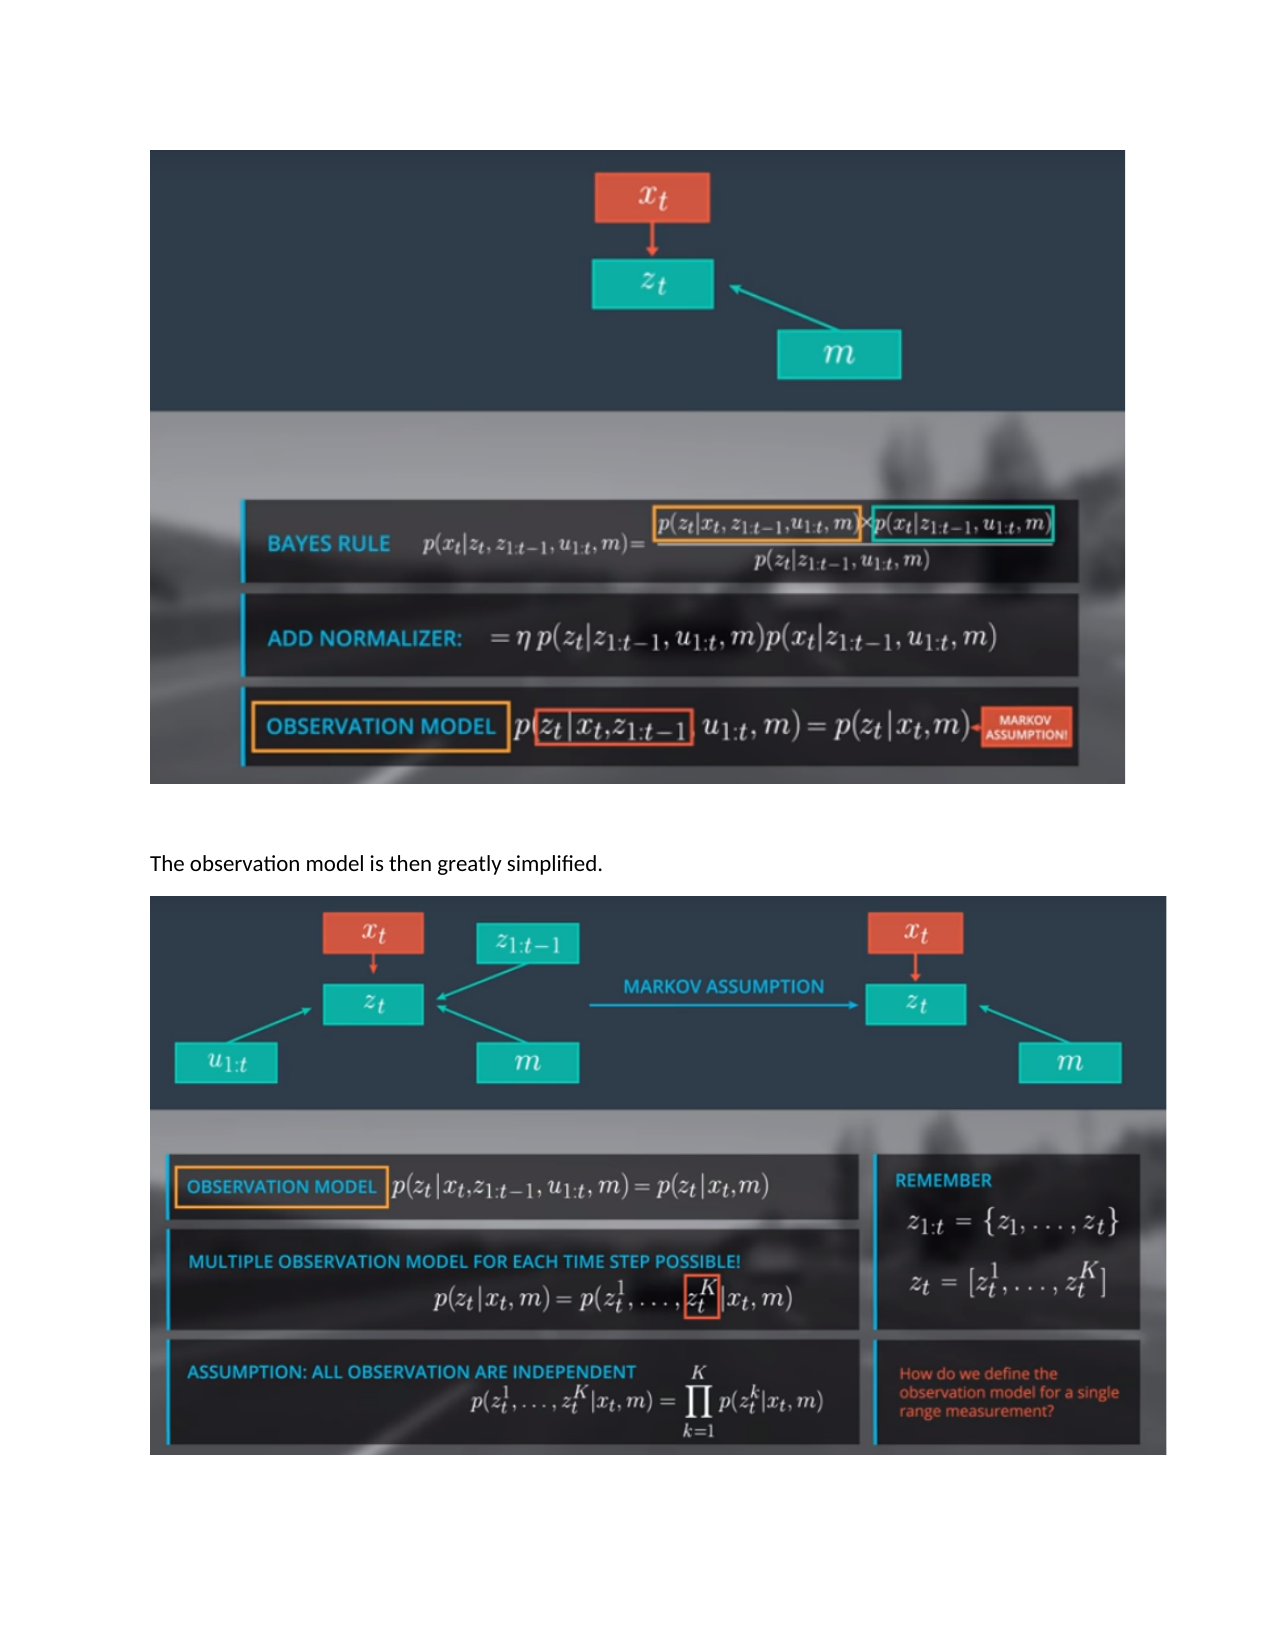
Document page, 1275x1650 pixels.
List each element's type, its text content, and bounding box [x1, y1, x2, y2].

picture [150, 896, 1167, 1455]
text The observation model is then greatly simplified. [150, 849, 1125, 878]
picture [150, 150, 1125, 784]
